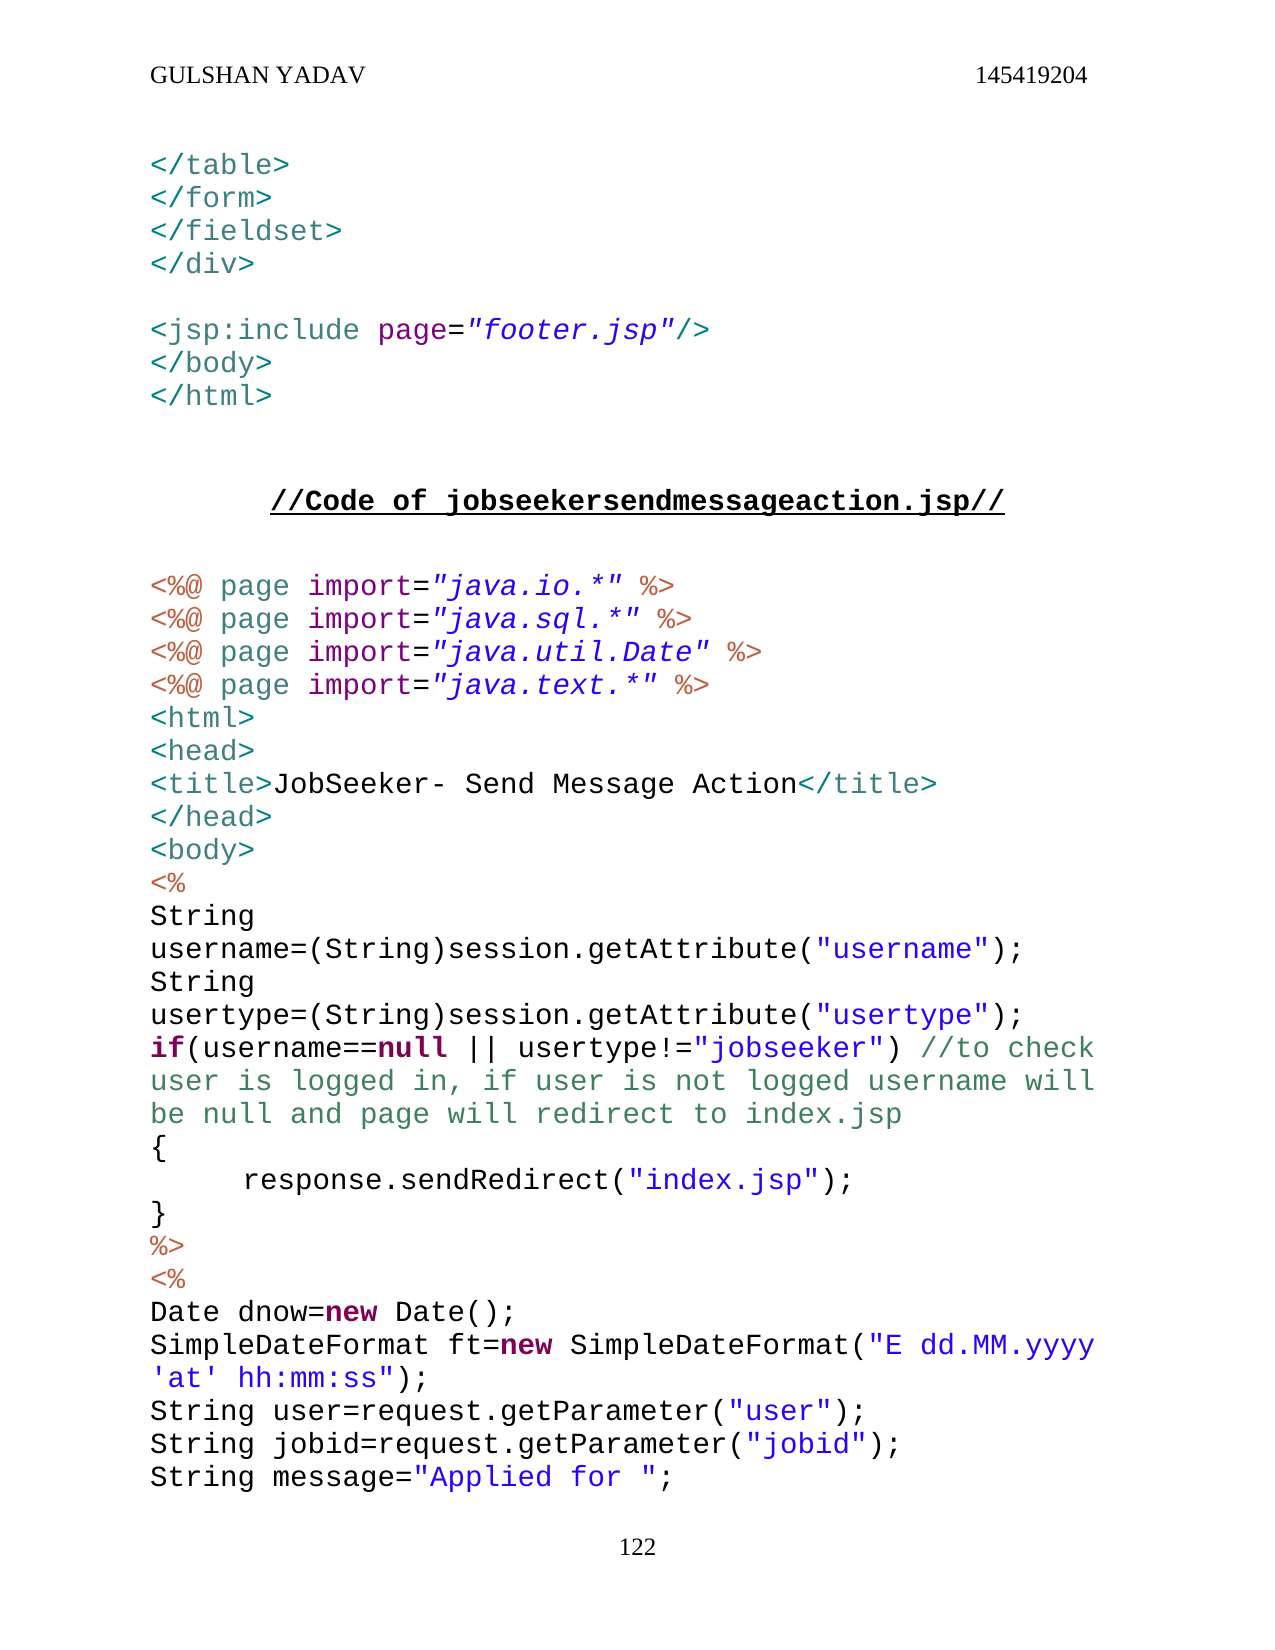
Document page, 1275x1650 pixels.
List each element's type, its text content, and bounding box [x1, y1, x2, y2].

text </table> [150, 150, 1125, 183]
text <title>JobSeeker- Send Message Action</title> [150, 769, 1125, 802]
text <body> [150, 835, 1125, 868]
text SimpleDateFormat ft=new SimpleDateFormat("E dd.MM.yyyy 'at' hh:mm:ss"); [150, 1331, 1125, 1397]
text response.sendRedirect("index.jsp"); [150, 1165, 1125, 1198]
text <% [150, 1264, 1125, 1297]
text <%@ page import="java.text.*" %> [150, 670, 1125, 703]
text </html> [150, 381, 1125, 414]
text </body> [150, 348, 1125, 381]
text </form> [150, 183, 1125, 216]
text <%@ page import="java.sql.*" %> [150, 604, 1125, 637]
text String jobid=request.getParameter("jobid"); [150, 1429, 1125, 1463]
text <%@ page import="java.util.Date" %> [150, 637, 1125, 670]
text </head> [150, 802, 1125, 835]
text <jsp:include page="footer.jsp"/> [150, 315, 1125, 348]
text Date dnow=new Date(); [150, 1297, 1125, 1331]
text <% [150, 868, 1125, 901]
text String message="Applied for "; [150, 1463, 1125, 1496]
text %> [150, 1231, 1125, 1264]
text <html> [150, 703, 1125, 736]
text </fieldset> [150, 216, 1125, 249]
text <head> [150, 736, 1125, 769]
text String username=(String)session.getAttribute("username"); [150, 901, 1125, 967]
text //Code of jobseekersendmessageaction.jsp// [150, 486, 1125, 519]
text if(username==null || usertype!="jobseeker") //to check user is logged in, if user is not logged username will be null and page will redirect to index.jsp [150, 1033, 1125, 1132]
text String usertype=(String)session.getAttribute("usertype"); [150, 967, 1125, 1033]
text } [150, 1198, 1125, 1231]
text { [150, 1132, 1125, 1165]
text <%@ page import="java.io.*" %> [150, 571, 1125, 604]
text String user=request.getParameter("user"); [150, 1397, 1125, 1429]
text </div> [150, 249, 1125, 282]
